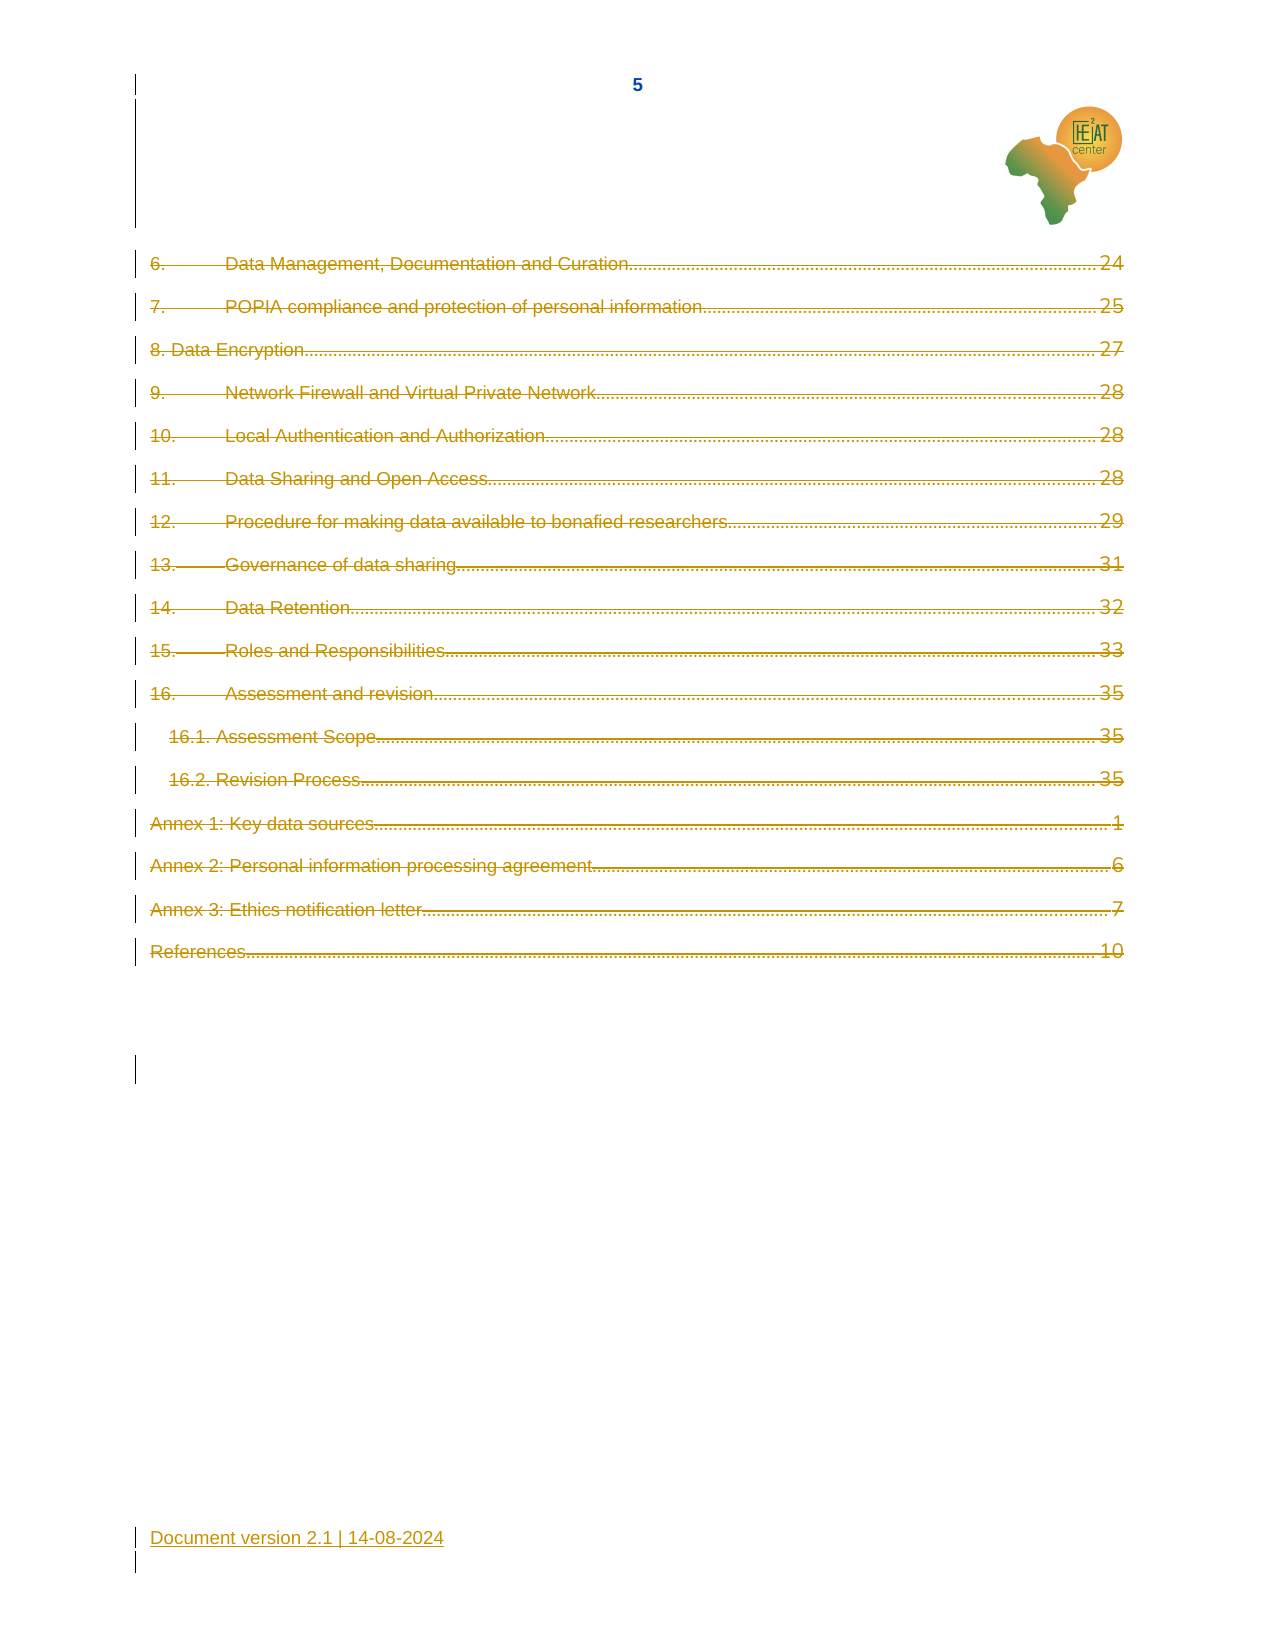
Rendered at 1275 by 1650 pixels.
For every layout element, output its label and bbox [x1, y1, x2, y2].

picture [1000, 98, 1125, 228]
